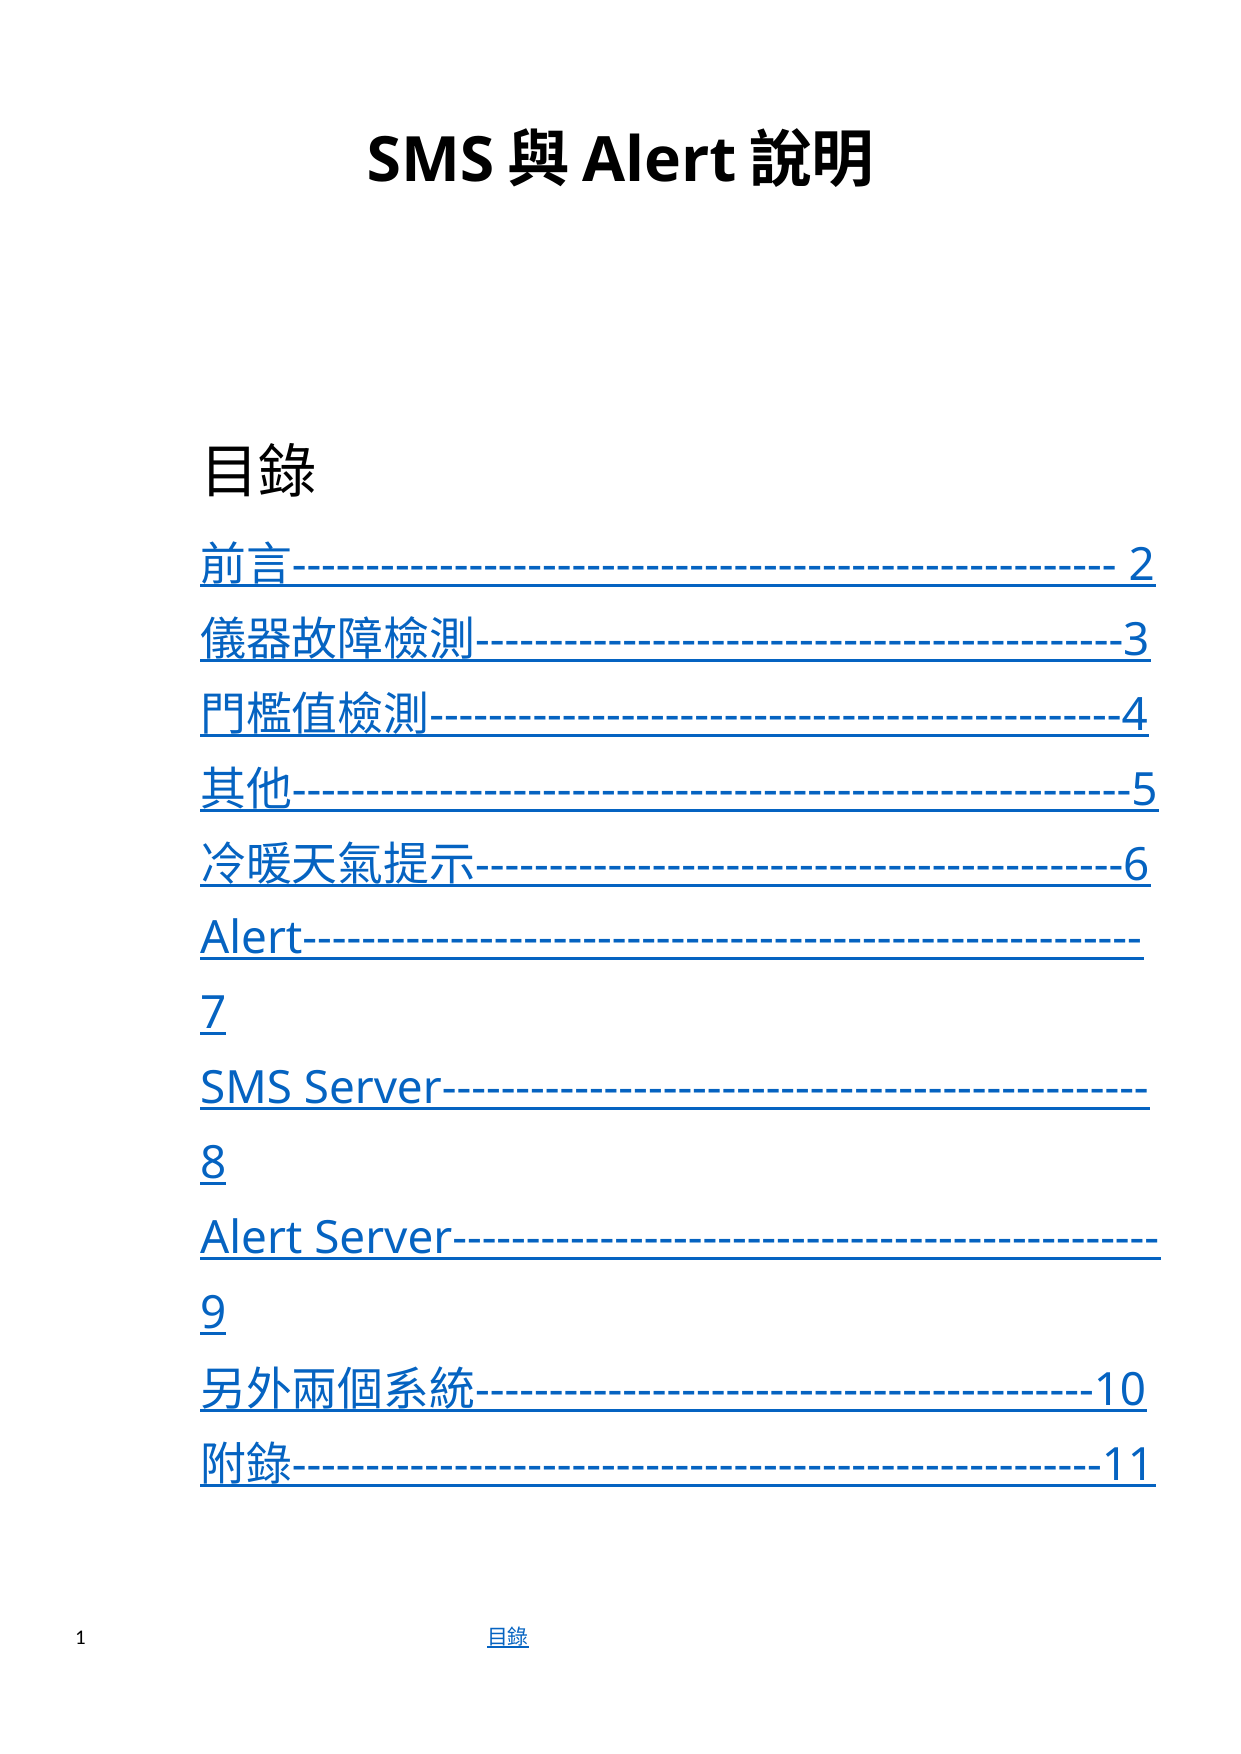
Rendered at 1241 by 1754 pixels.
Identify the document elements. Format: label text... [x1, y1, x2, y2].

text 目錄 [150, 411, 1165, 523]
text 其他---------------------------------------------------------5 [200, 748, 1165, 823]
text Alert---------------------------------------------------------7 [200, 898, 1165, 1048]
text 另外兩個系統------------------------------------------10 [200, 1348, 1165, 1423]
text 冷暖天氣提示--------------------------------------------6 [200, 823, 1165, 898]
text Alert Server------------------------------------------------9 [200, 1198, 1165, 1348]
subtitle SMS與Alert說明 [75, 98, 1165, 210]
text 前言-------------------------------------------------------- 2 [200, 523, 1165, 598]
text 儀器故障檢測--------------------------------------------3 [200, 598, 1165, 673]
text 附錄-------------------------------------------------------11 [150, 1423, 1165, 1498]
text 門檻值檢測-----------------------------------------------4 [200, 673, 1165, 748]
text SMS Server------------------------------------------------8 [200, 1048, 1165, 1198]
